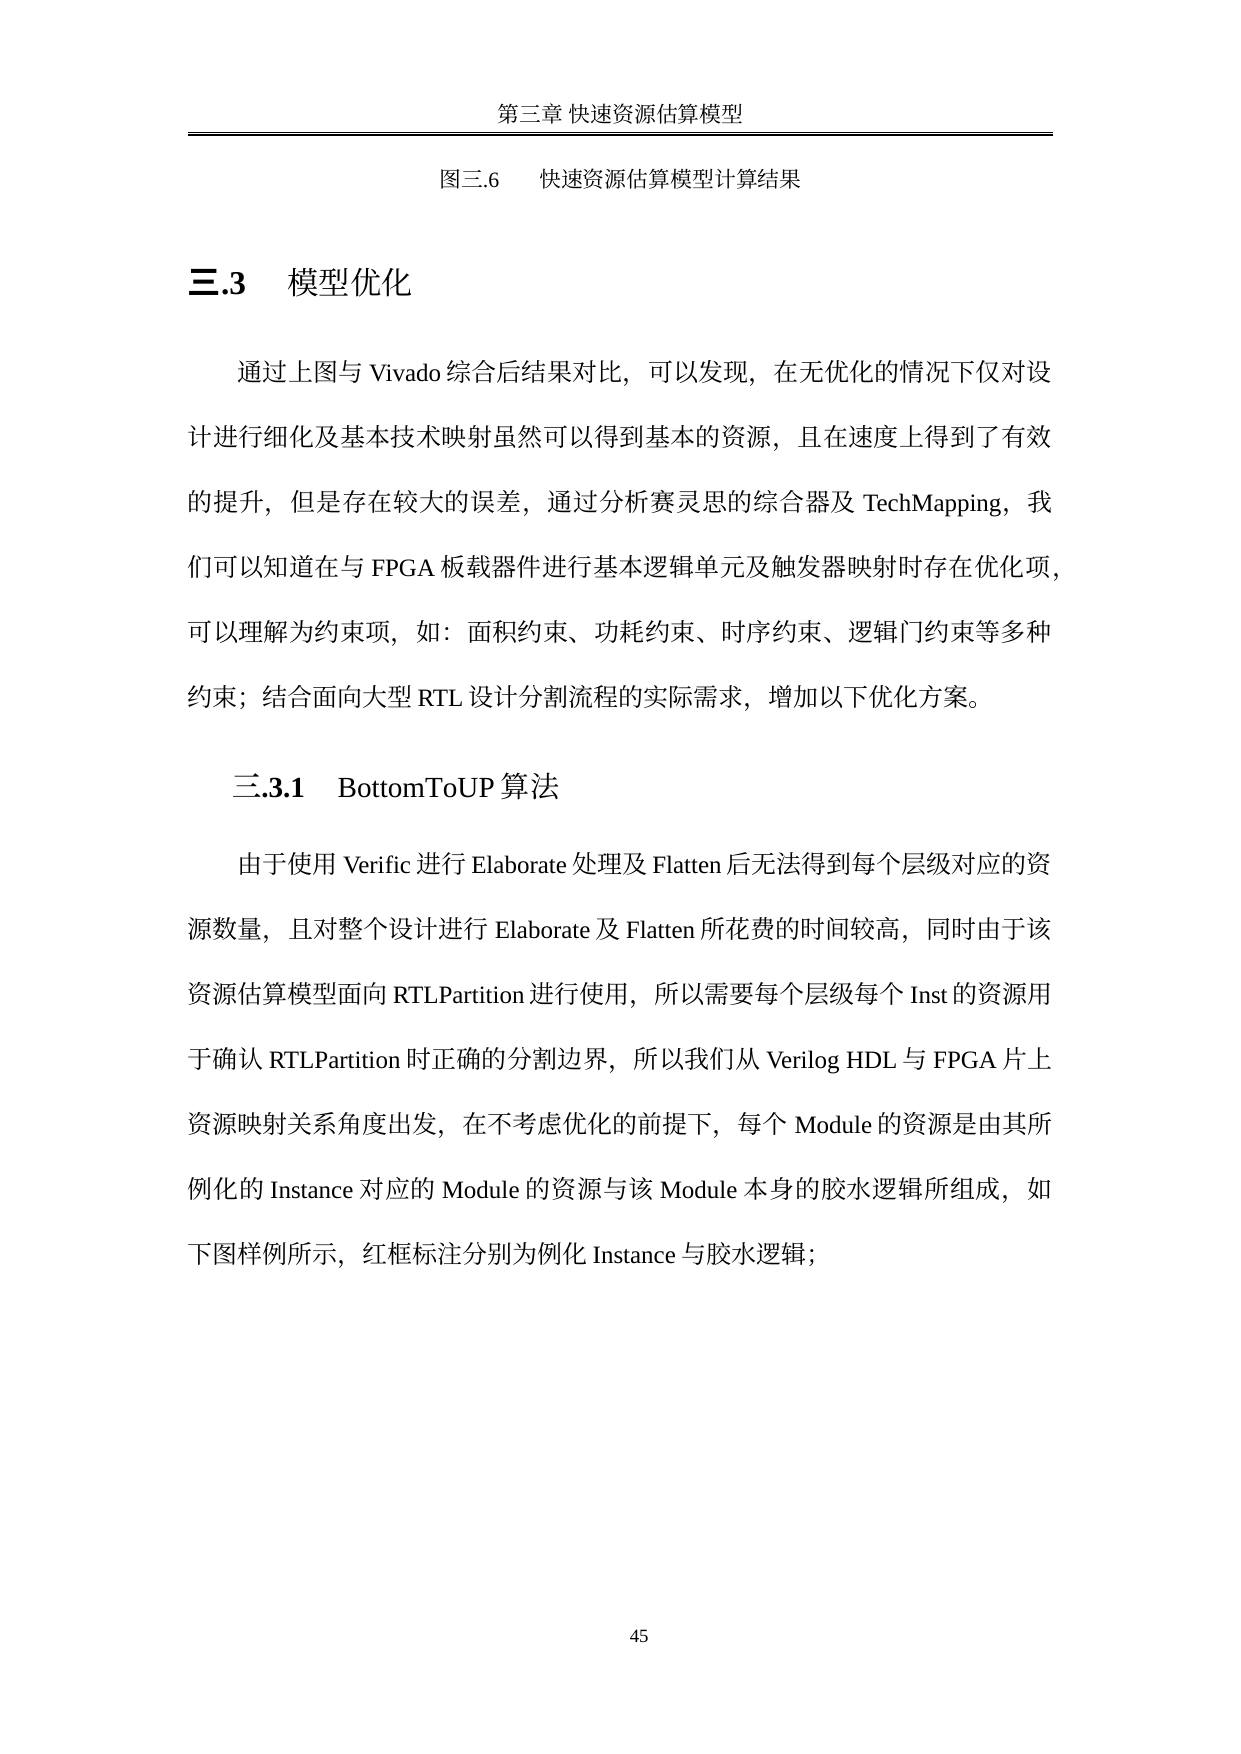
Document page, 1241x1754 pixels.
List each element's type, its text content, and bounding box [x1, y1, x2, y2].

text 通过上图与Vivado综合后结果对比，可以发现，在无优化的情况下仅对设计进行细化及基本技术映射虽然可以得到基本的资源，且在速度上得到了有效的提升，但是存在较大的误差，通过分析赛灵思的综合器及TechMapping，我们可以知道在与FPGA板载器件进行基本逻辑单元及触发器映射时存在优化项，可以理解为约束项，如：面积约束、功耗约束、时序约束、逻辑门约束等多种约束；结合面向大型RTL设计分割流程的实际需求，增加以下优化方案。 [187, 338, 1053, 728]
subtitle 模型优化 [187, 248, 1053, 313]
text 快速资源估算模型计算结果 [187, 162, 1053, 194]
text 由于使用Verific进行Elaborate处理及Flatten后无法得到每个层级对应的资源数量，且对整个设计进行Elaborate及Flatten所花费的时间较高，同时由于该资源估算模型面向RTLPartition进行使用，所以需要每个层级每个Inst的资源用于确认RTLPartition时正确的分割边界，所以我们从Verilog HDL与FPGA片上资源映射关系角度出发，在不考虑优化的前提下，每个Module的资源是由其所例化的Instance对应的Module的资源与该Module本身的胶水逻辑所组成，如下图样例所示，红框标注分别为例化Instance与胶水逻辑； [187, 830, 1053, 1285]
subtitle BottomToUP算法 [232, 753, 1053, 818]
